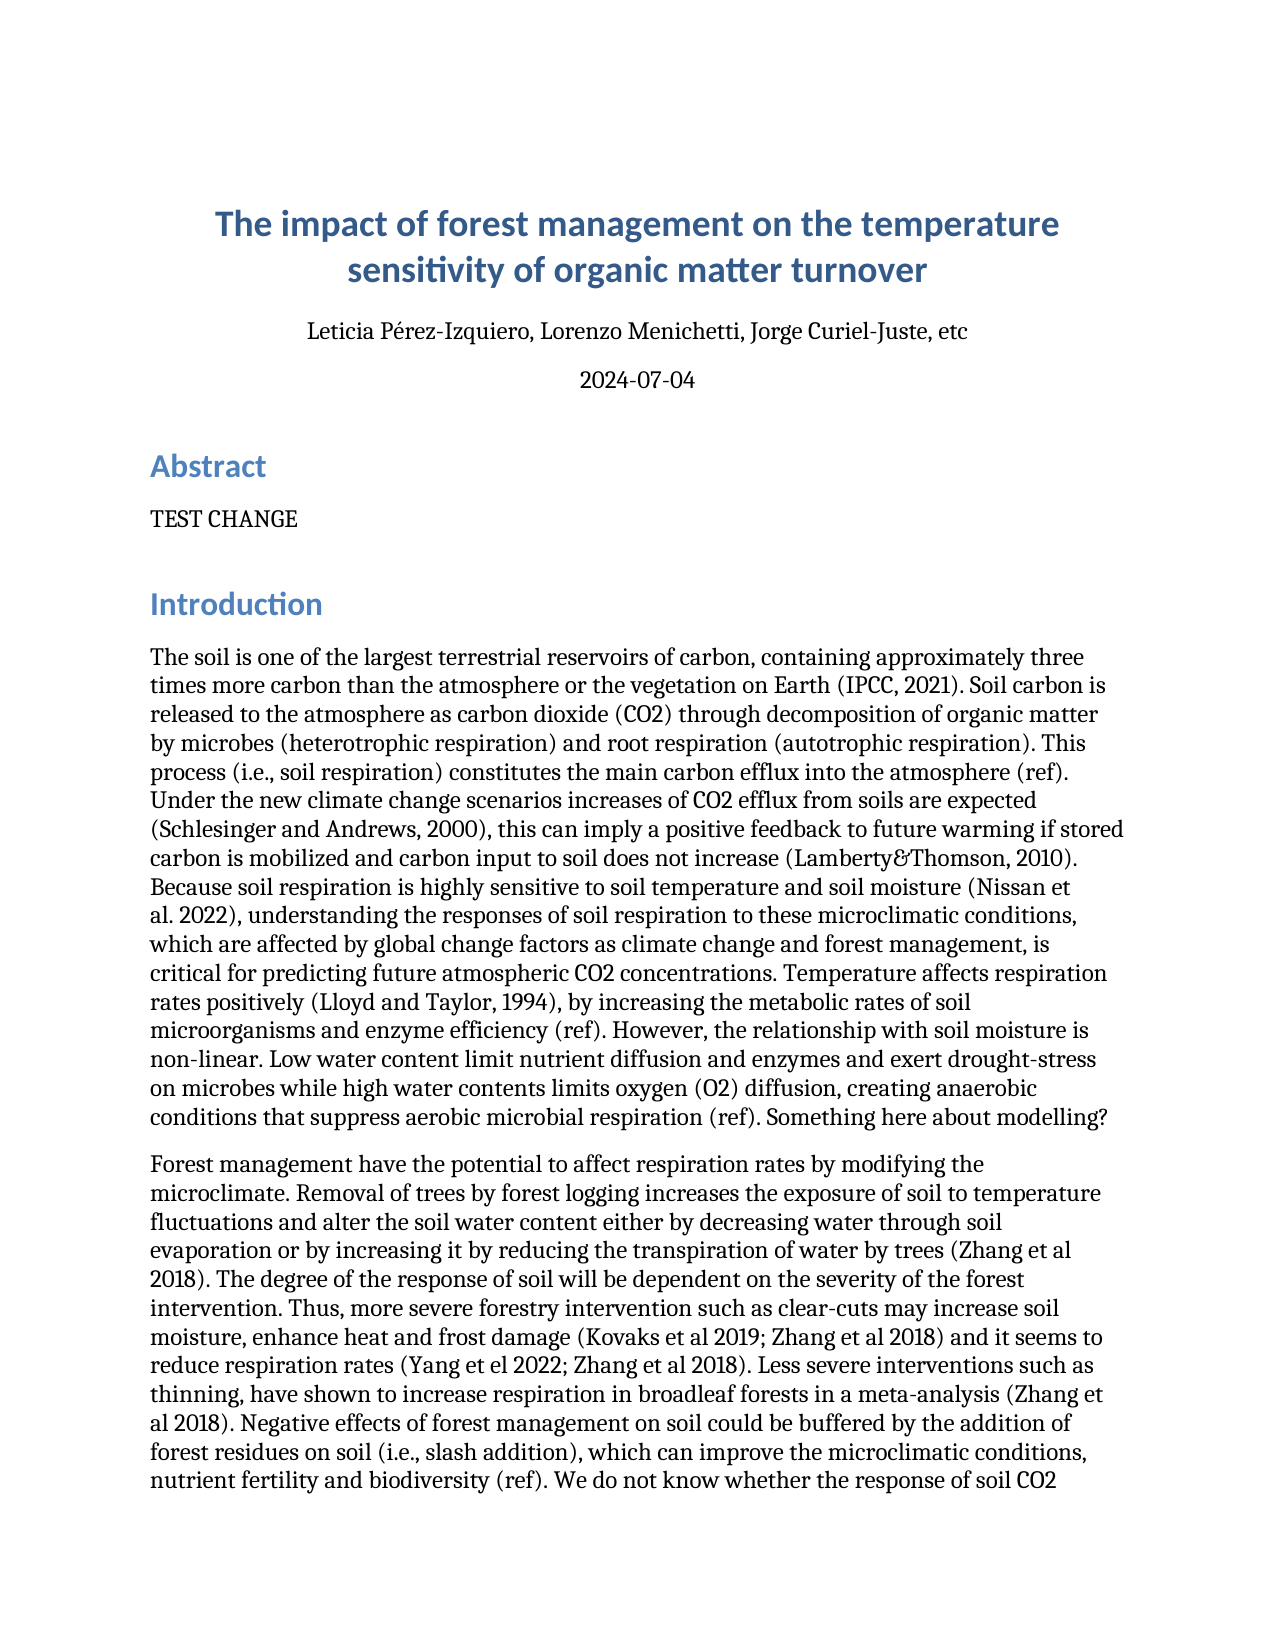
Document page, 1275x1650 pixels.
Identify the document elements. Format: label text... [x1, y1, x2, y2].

text Leticia Pérez-Izquiero, Lorenzo Menichetti, Jorge Curiel-Juste, etc [150, 317, 1125, 345]
text The soil is one of the largest terrestrial reservoirs of carbon, containing approximately three times more carbon than the atmosphere or the vegetation on Earth (IPCC, 2021). Soil carbon is released to the atmosphere as carbon dioxide (CO2) through decomposition of organic matter by microbes (heterotrophic respiration) and root respiration (autotrophic respiration). This process (i.e., soil respiration) constitutes the main carbon efflux into the atmosphere (ref). Under the new climate change scenarios increases of CO2 efflux from soils are expected (Schlesinger and Andrews, 2000), this can imply a positive feedback to future warming if stored carbon is mobilized and carbon input to soil does not increase (Lamberty&Thomson, 2010). Because soil respiration is highly sensitive to soil temperature and soil moisture (Nissan et al. 2022), understanding the responses of soil respiration to these microclimatic conditions, which are affected by global change factors as climate change and forest management, is critical for predicting future atmospheric CO2 concentrations. Temperature affects respiration rates positively (Lloyd and Taylor, 1994), by increasing the metabolic rates of soil microorganisms and enzyme efficiency (ref). However, the relationship with soil moisture is non-linear. Low water content limit nutrient diffusion and enzymes and exert drought-stress on microbes while high water contents limits oxygen (O2) diffusion, creating anaerobic conditions that suppress aerobic microbial respiration (ref). Something here about modelling? [150, 643, 1125, 1131]
subtitle Abstract [150, 445, 1125, 486]
title The impact of forest management on the temperature sensitivity of organic matter turnover [150, 200, 1125, 292]
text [150, 1150, 1125, 1495]
subtitle Introduction [150, 583, 1125, 624]
text TEST CHANGE [150, 504, 1125, 533]
text 2024-07-04 [150, 366, 1125, 395]
